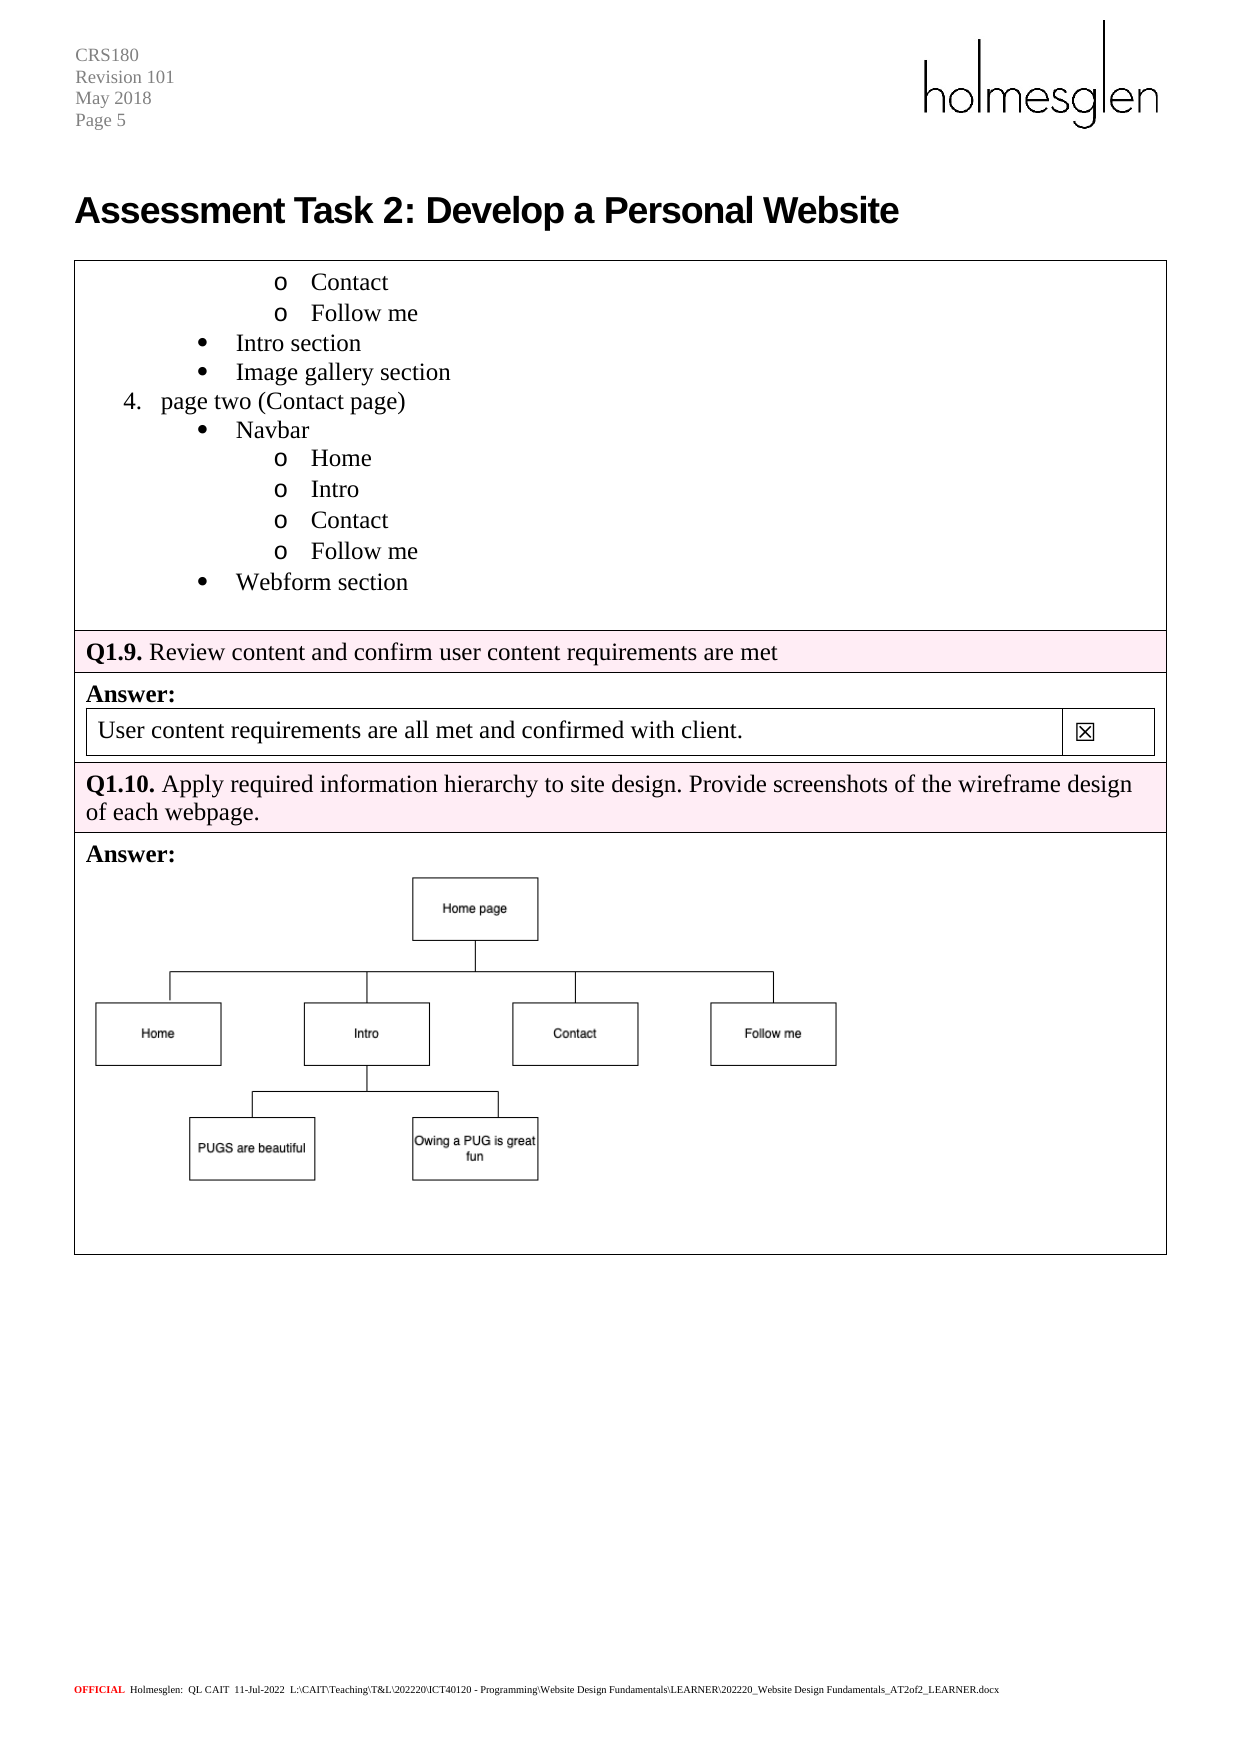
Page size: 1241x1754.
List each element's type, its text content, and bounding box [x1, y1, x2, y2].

table_cell Q1.10. Apply required information hierarchy to site design. Provide screenshots of the wireframe design of each webpage. [75, 763, 1166, 832]
picture [85, 867, 847, 1191]
table_cell Answer: [75, 833, 1166, 1254]
picture [902, 20, 1158, 152]
table_cell Answer: [75, 673, 1166, 762]
table_cell Q1.9. Review content and confirm user content requirements are met [75, 631, 1166, 672]
